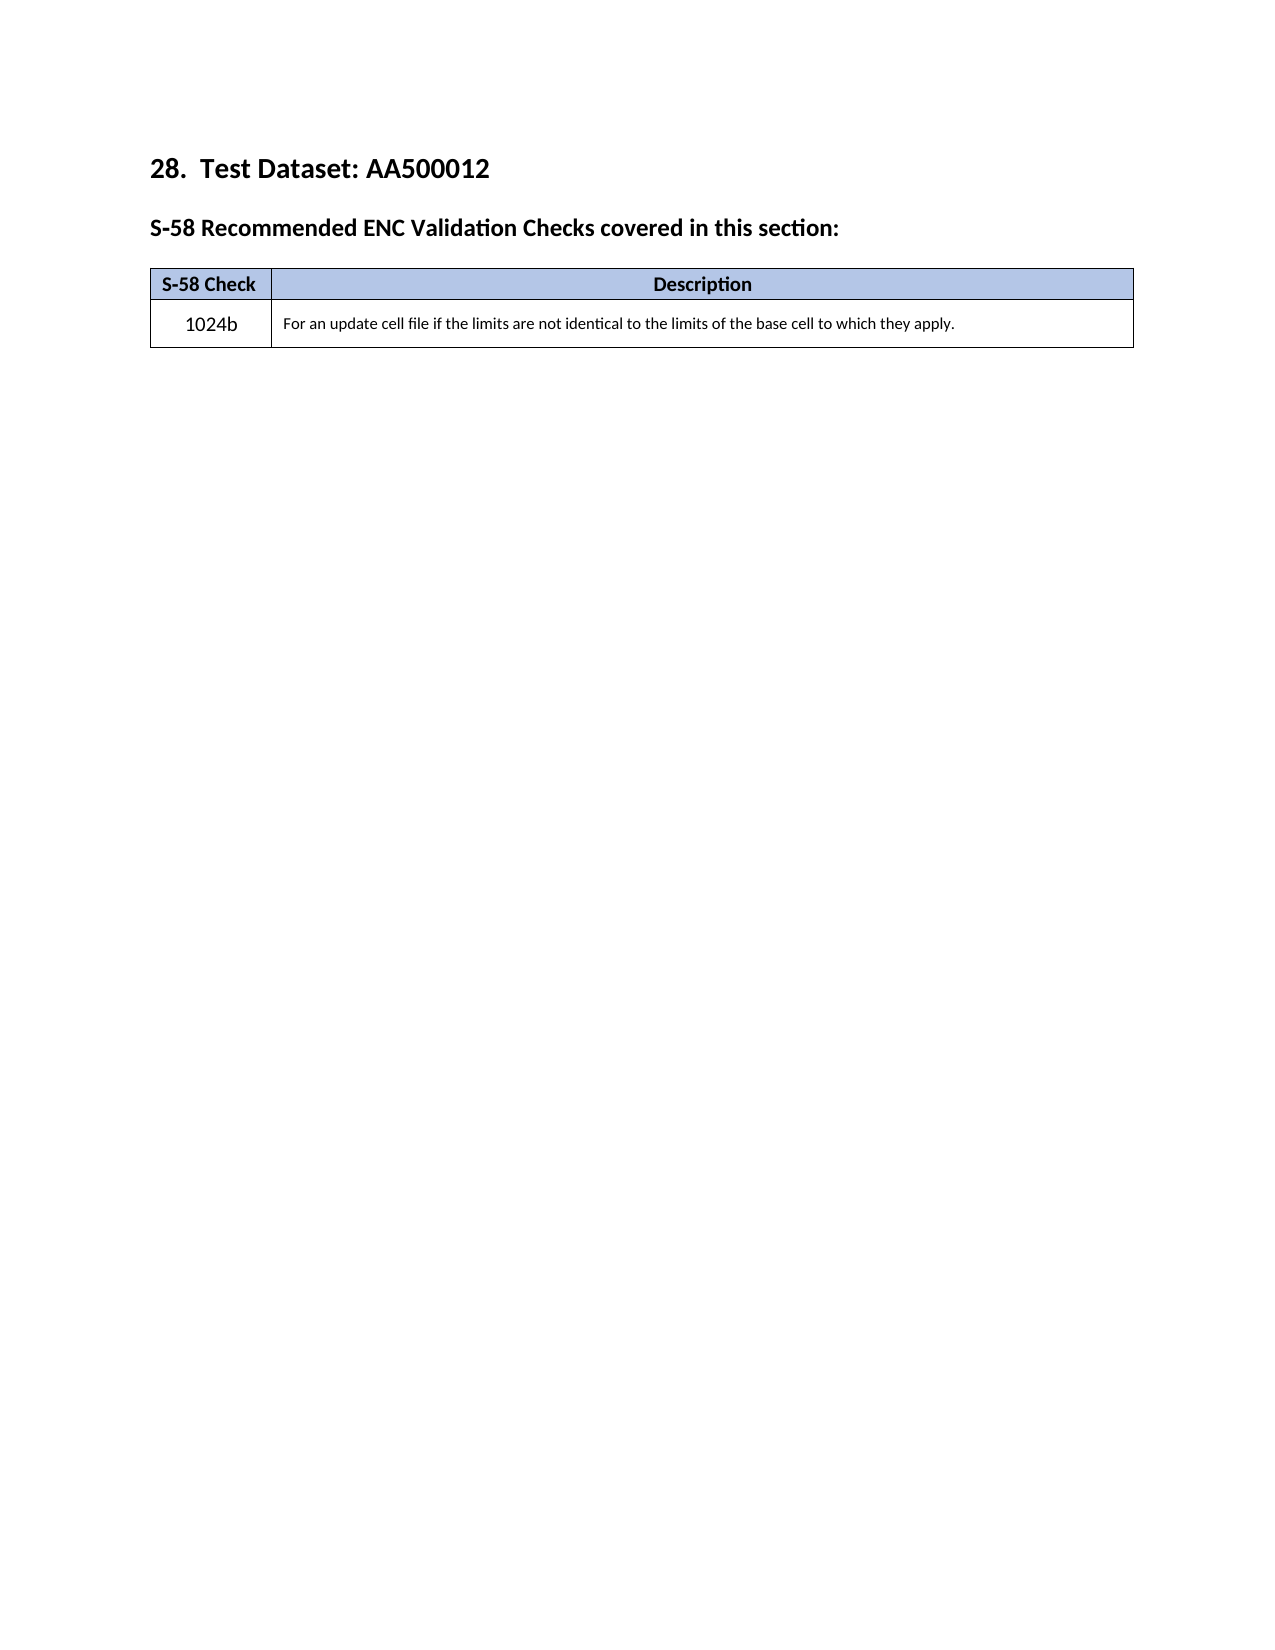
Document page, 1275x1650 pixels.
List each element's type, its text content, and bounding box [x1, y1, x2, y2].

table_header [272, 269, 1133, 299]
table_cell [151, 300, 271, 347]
list Test Dataset: AA500012 [150, 150, 1125, 186]
text S‐58 Recommended ENC Validation Checks covered in this section: [150, 212, 1125, 242]
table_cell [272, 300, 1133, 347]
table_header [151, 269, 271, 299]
